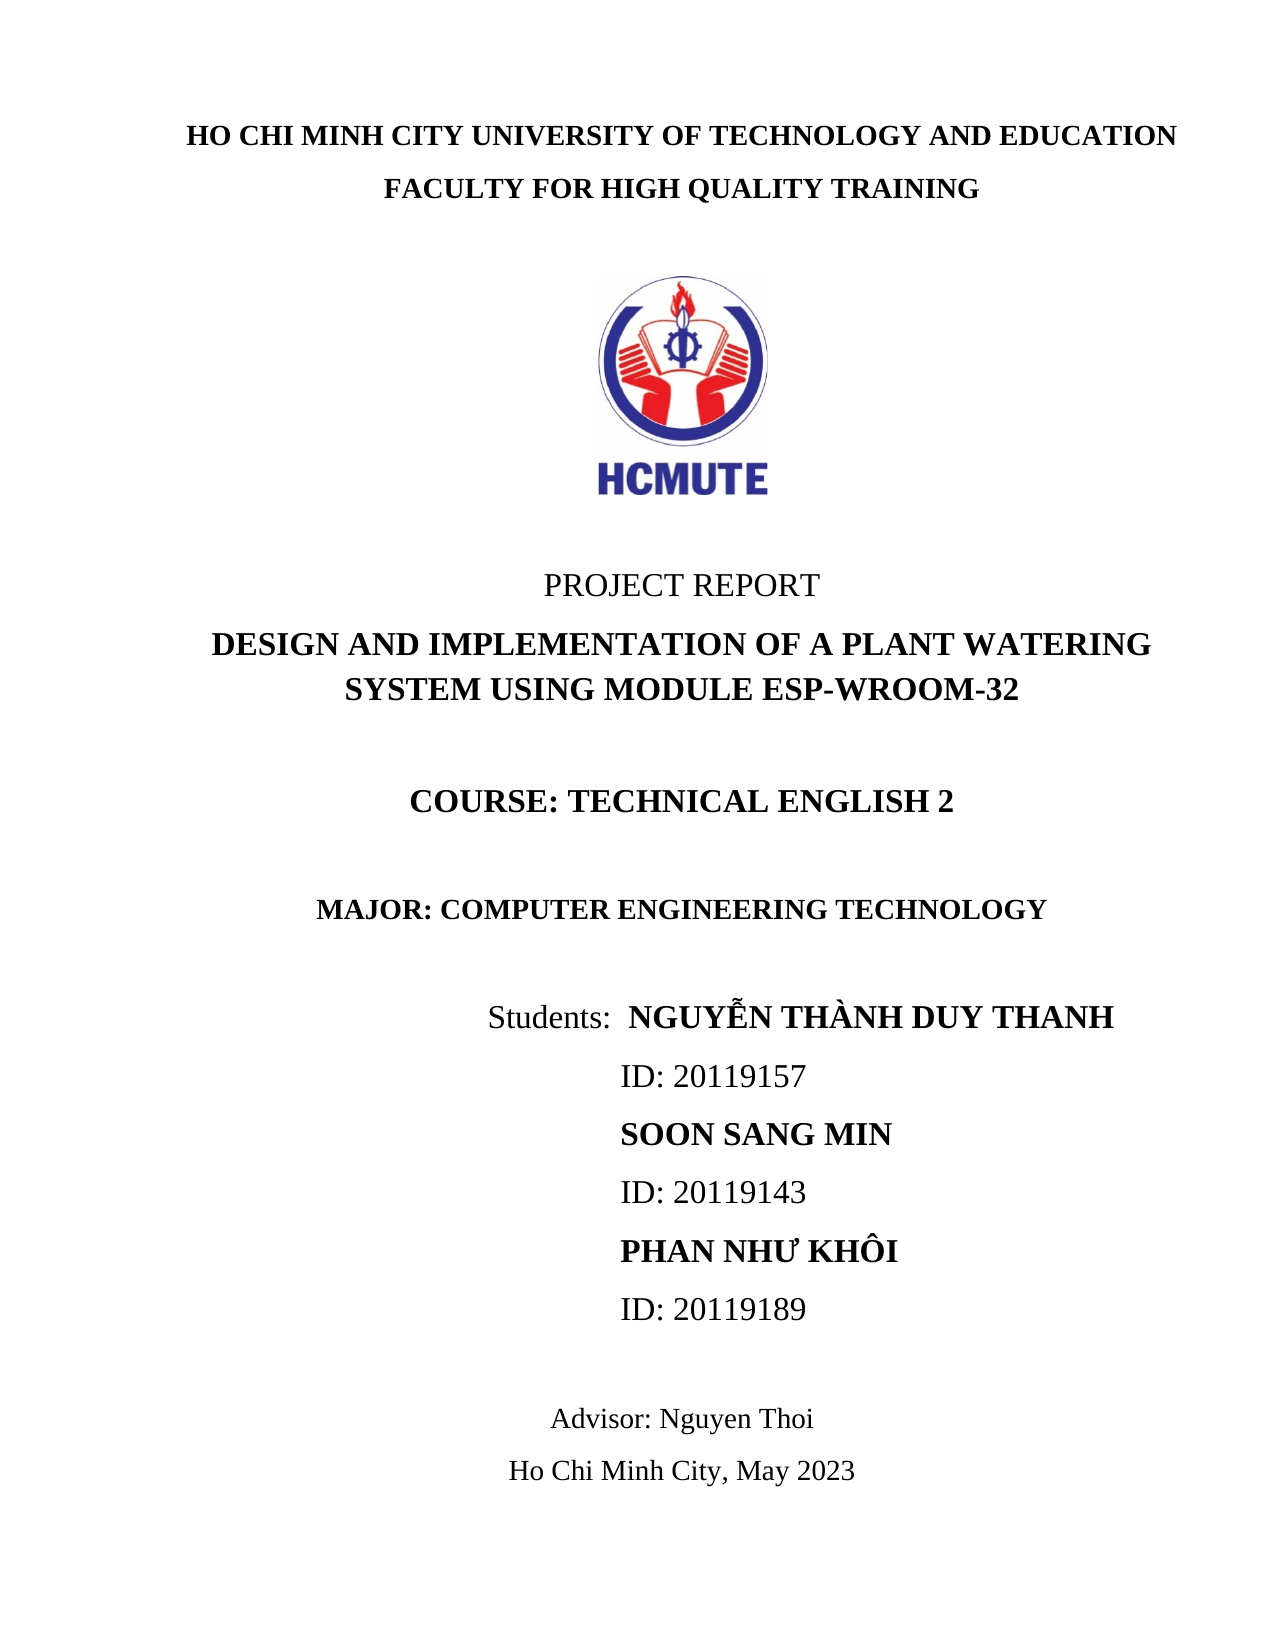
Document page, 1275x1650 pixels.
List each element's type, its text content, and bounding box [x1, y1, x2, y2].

text Students: NGUYỄN THÀNH DUY THANH [487, 997, 1186, 1036]
text PHAN NHƯ KHÔI [620, 1231, 1186, 1269]
text ID: 20119143 [620, 1173, 1186, 1211]
text PROJECT REPORT [177, 565, 1186, 604]
text MAJOR: COMPUTER ENGINEERING TECHNOLOGY [177, 892, 1186, 926]
text DESIGN AND IMPLEMENTATION OF A PLANT WATERING SYSTEM USING MODULE ESP-WROOM-32 [177, 624, 1186, 708]
text ID: 20119157 [620, 1056, 1186, 1094]
text ID: 20119189 [620, 1289, 1186, 1328]
text Ho Chi Minh City, May 2023 [177, 1453, 1186, 1487]
text Advisor: Nguyen Thoi [177, 1401, 1186, 1434]
text SOON SANG MIN [620, 1114, 1186, 1153]
text HO CHI MINH CITY UNIVERSITY OF TECHNOLOGY AND EDUCATION [177, 118, 1186, 152]
picture [596, 276, 768, 495]
text FACULTY FOR HIGH QUALITY TRAINING [177, 171, 1186, 204]
text COURSE: TECHNICAL ENGLISH 2 [177, 781, 1186, 819]
